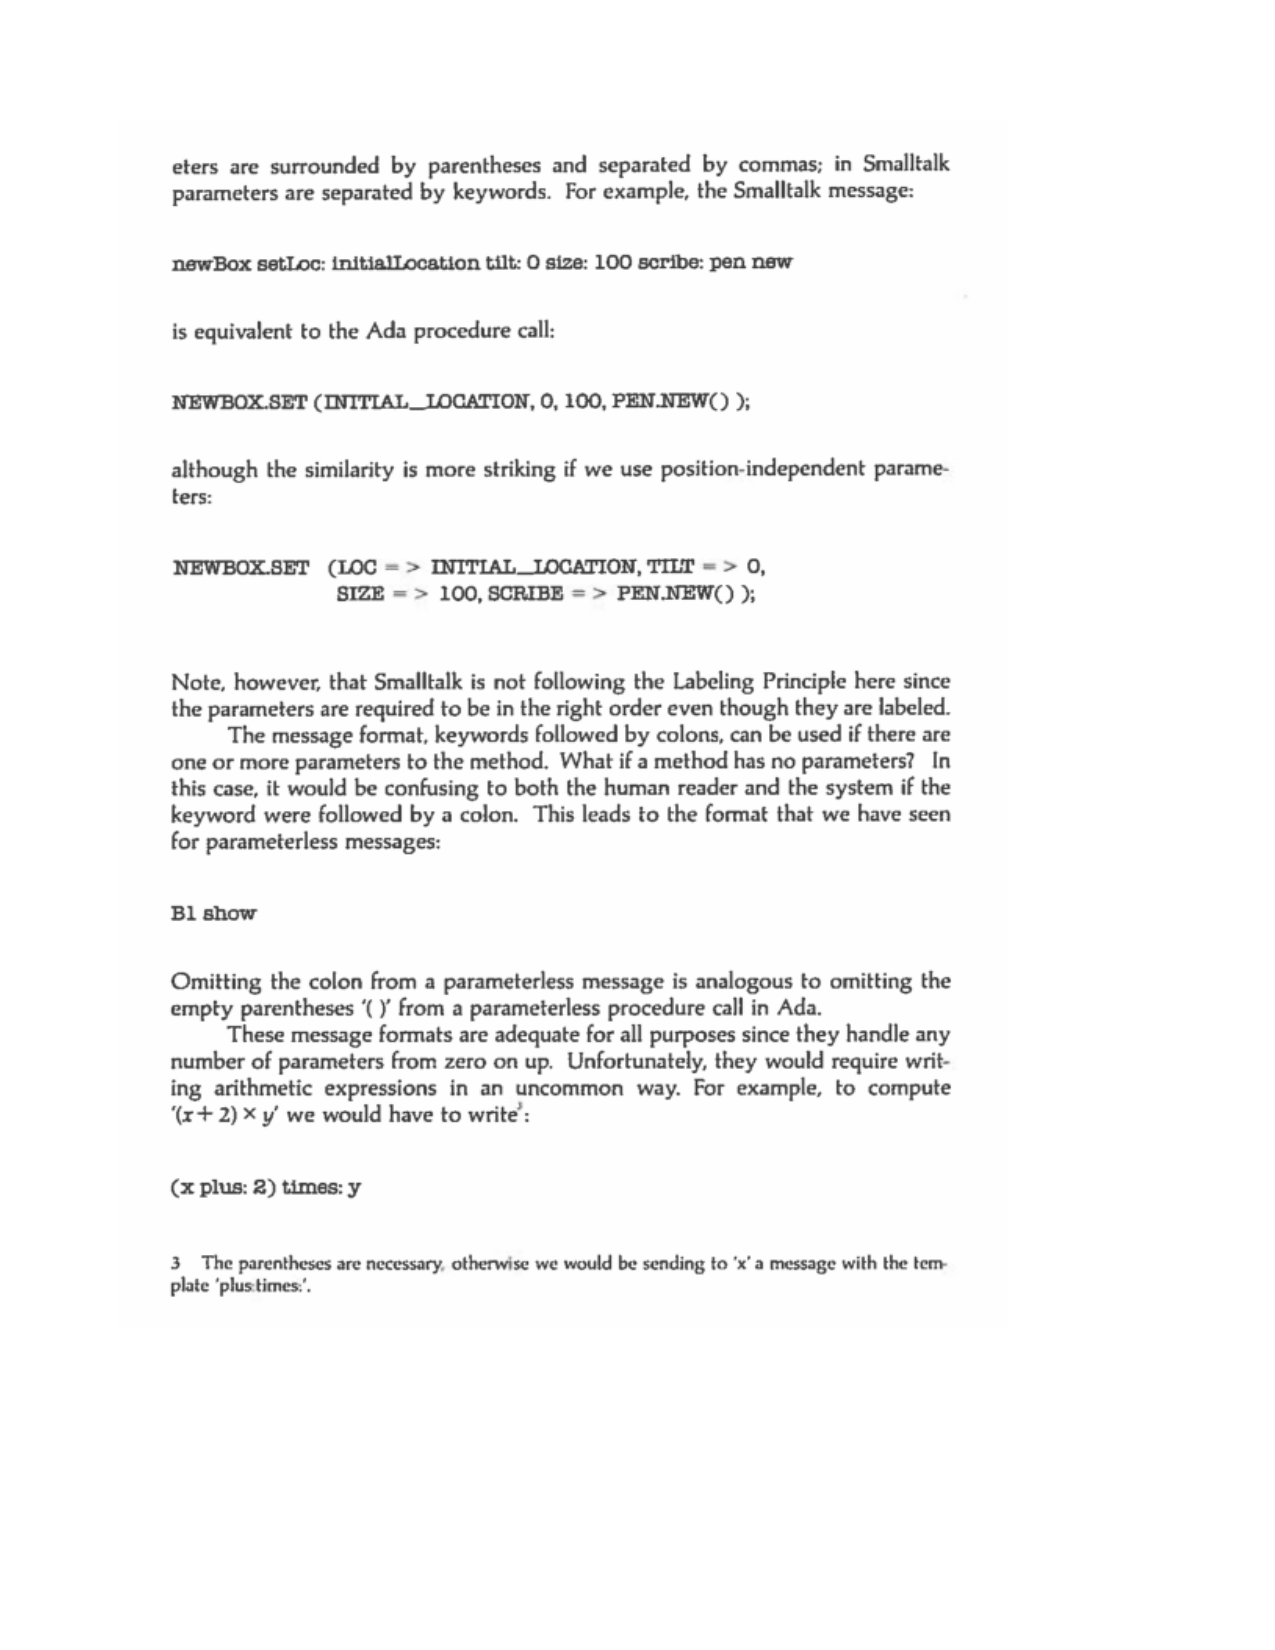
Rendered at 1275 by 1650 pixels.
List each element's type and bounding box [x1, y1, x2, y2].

picture [117, 119, 1009, 1328]
